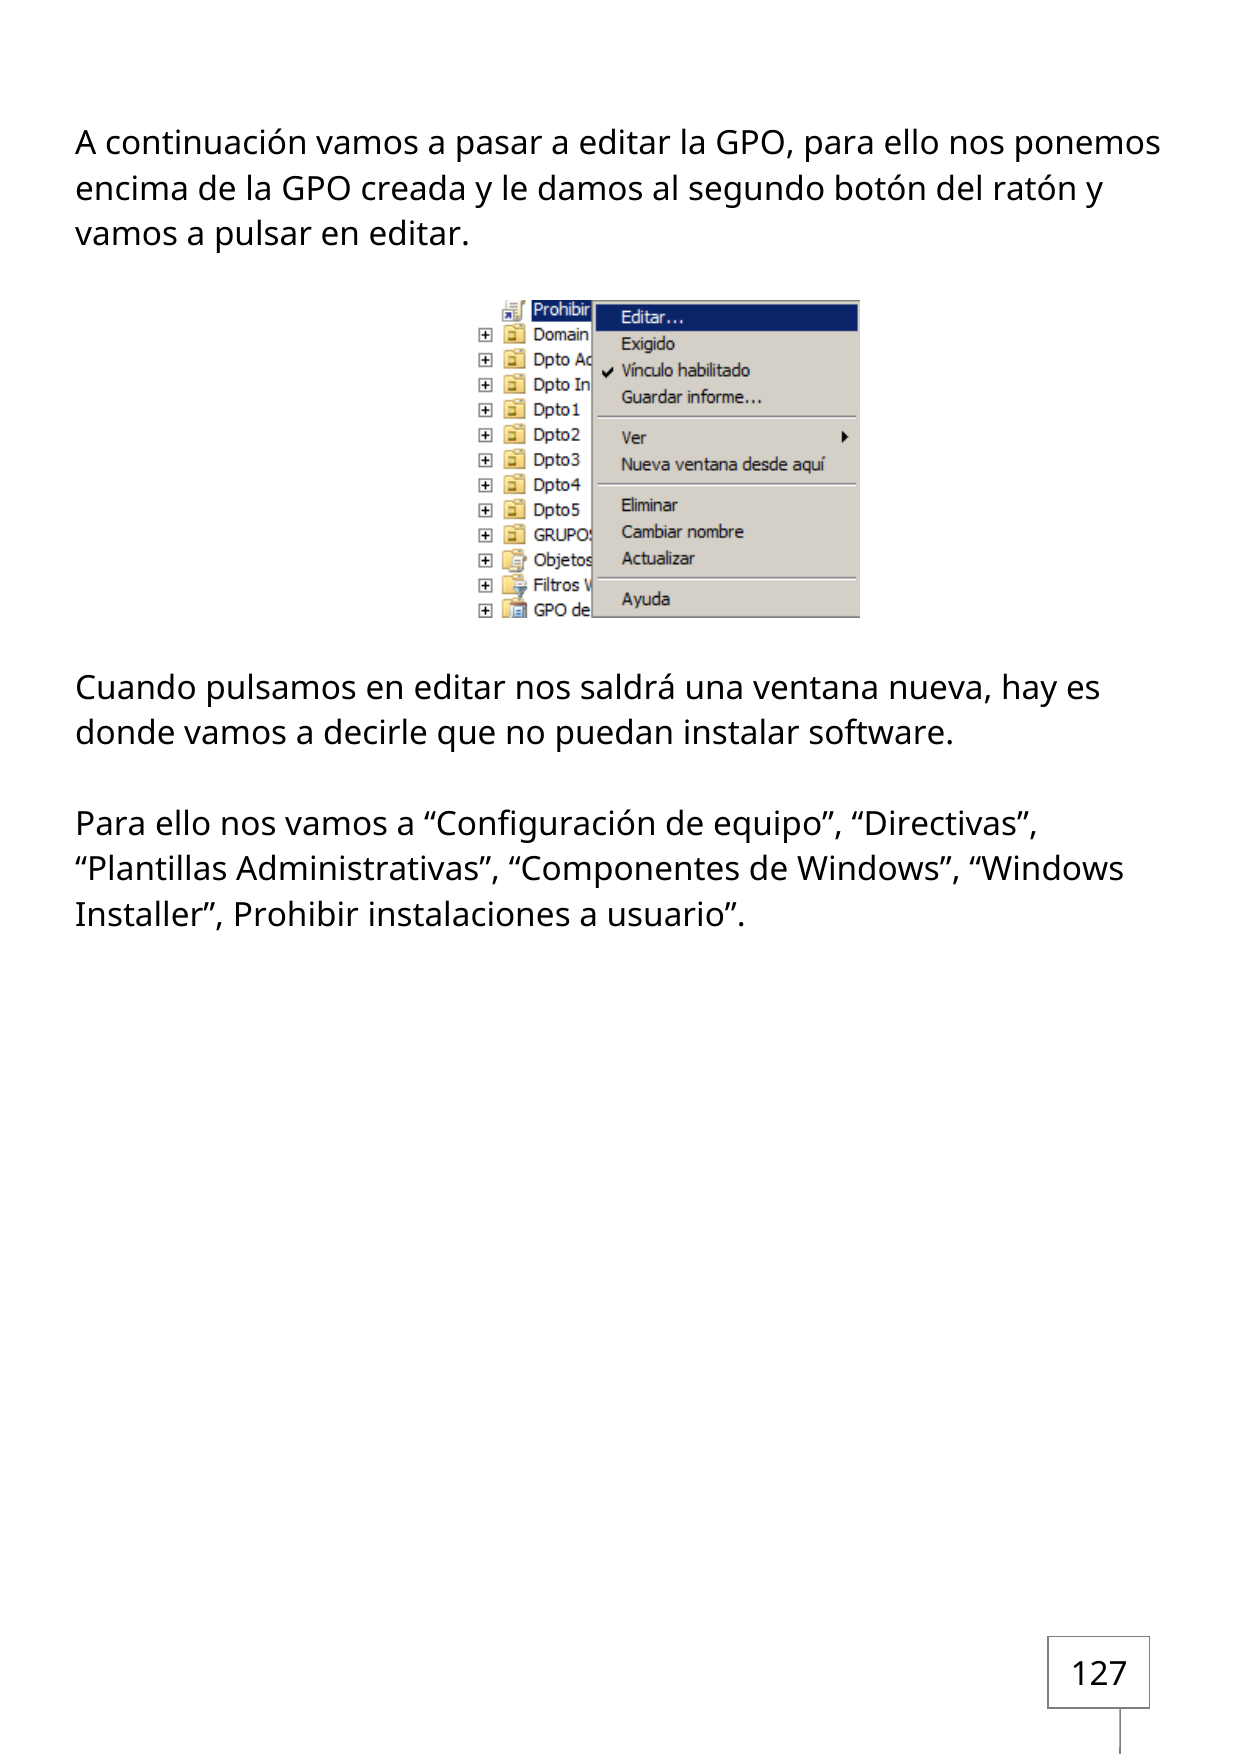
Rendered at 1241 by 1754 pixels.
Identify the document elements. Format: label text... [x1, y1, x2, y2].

picture [380, 300, 860, 618]
text A continuación vamos a pasar a editar la GPO, para ello nos ponemos encima de la GPO creada y le damos al segundo botón del ratón y vamos a pulsar en editar. [75, 119, 1165, 255]
text Para ello nos vamos a “Configuración de equipo”, “Directivas”, “Plantillas Administrativas”, “Componentes de Windows”, “Windows Installer”, Prohibir instalaciones a usuario”. [75, 800, 1165, 936]
text Cuando pulsamos en editar nos saldrá una ventana nueva, hay es donde vamos a decirle que no puedan instalar software. [75, 663, 1165, 754]
